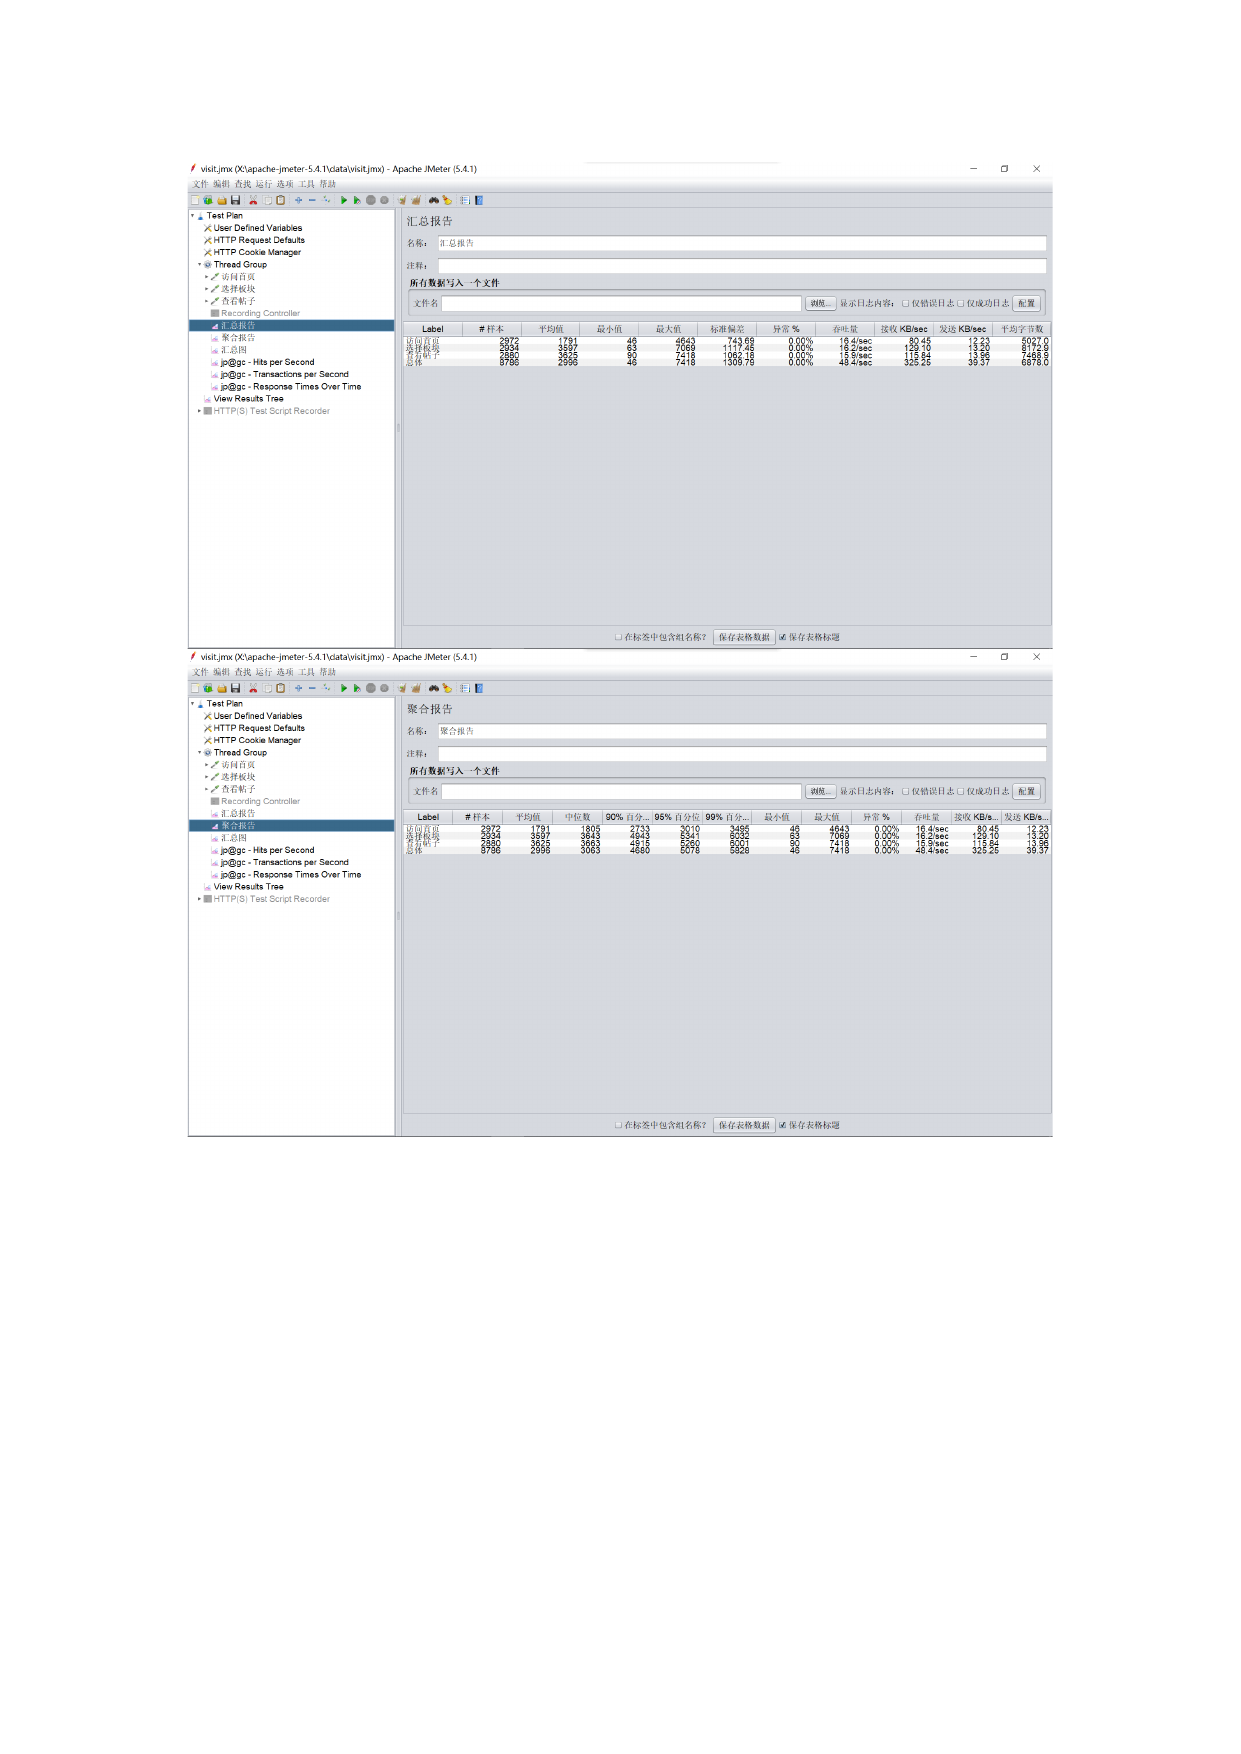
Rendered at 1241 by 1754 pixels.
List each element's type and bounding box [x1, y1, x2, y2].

picture [187, 162, 1053, 1137]
